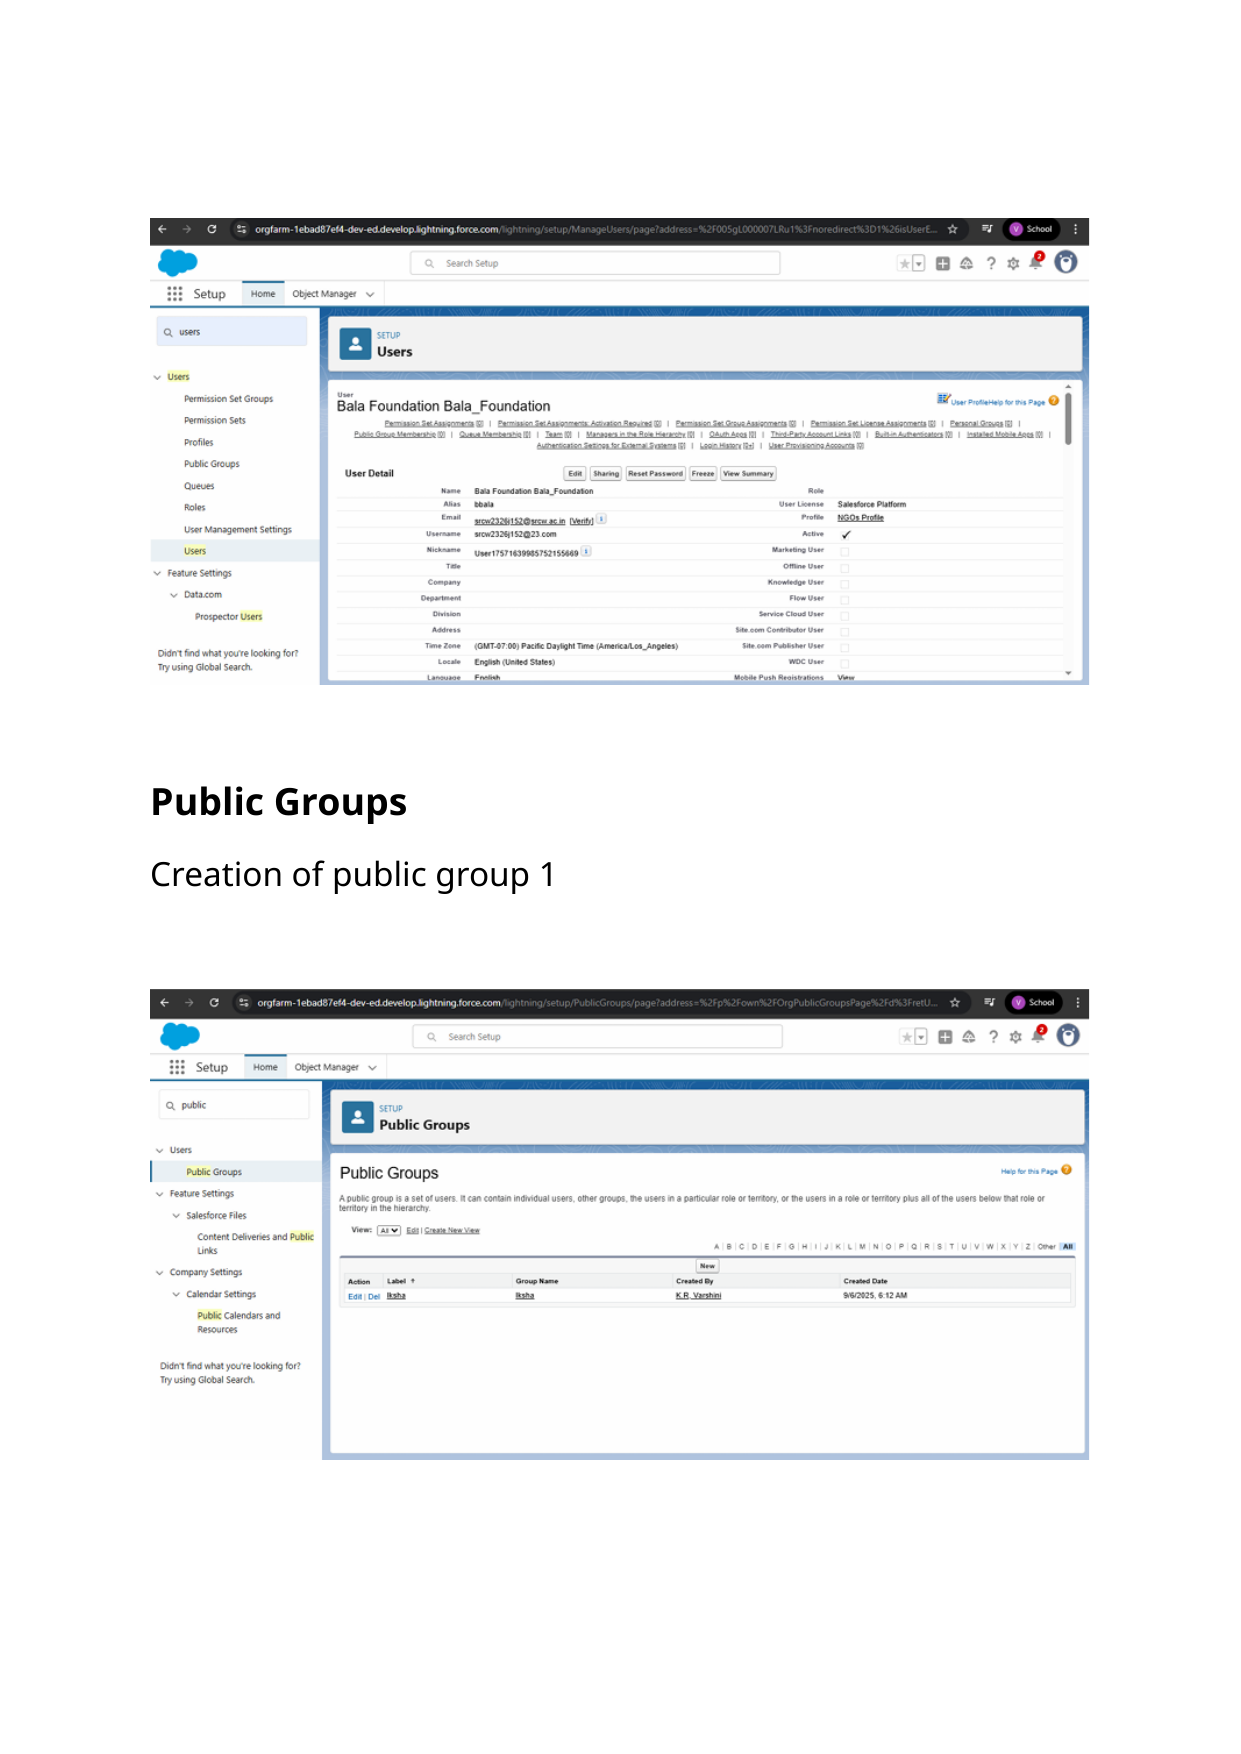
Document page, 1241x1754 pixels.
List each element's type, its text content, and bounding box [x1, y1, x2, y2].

picture [150, 988, 1090, 1460]
text Public Groups [150, 776, 1090, 827]
picture [150, 218, 1090, 685]
text Creation of public group 1 [150, 851, 1090, 896]
